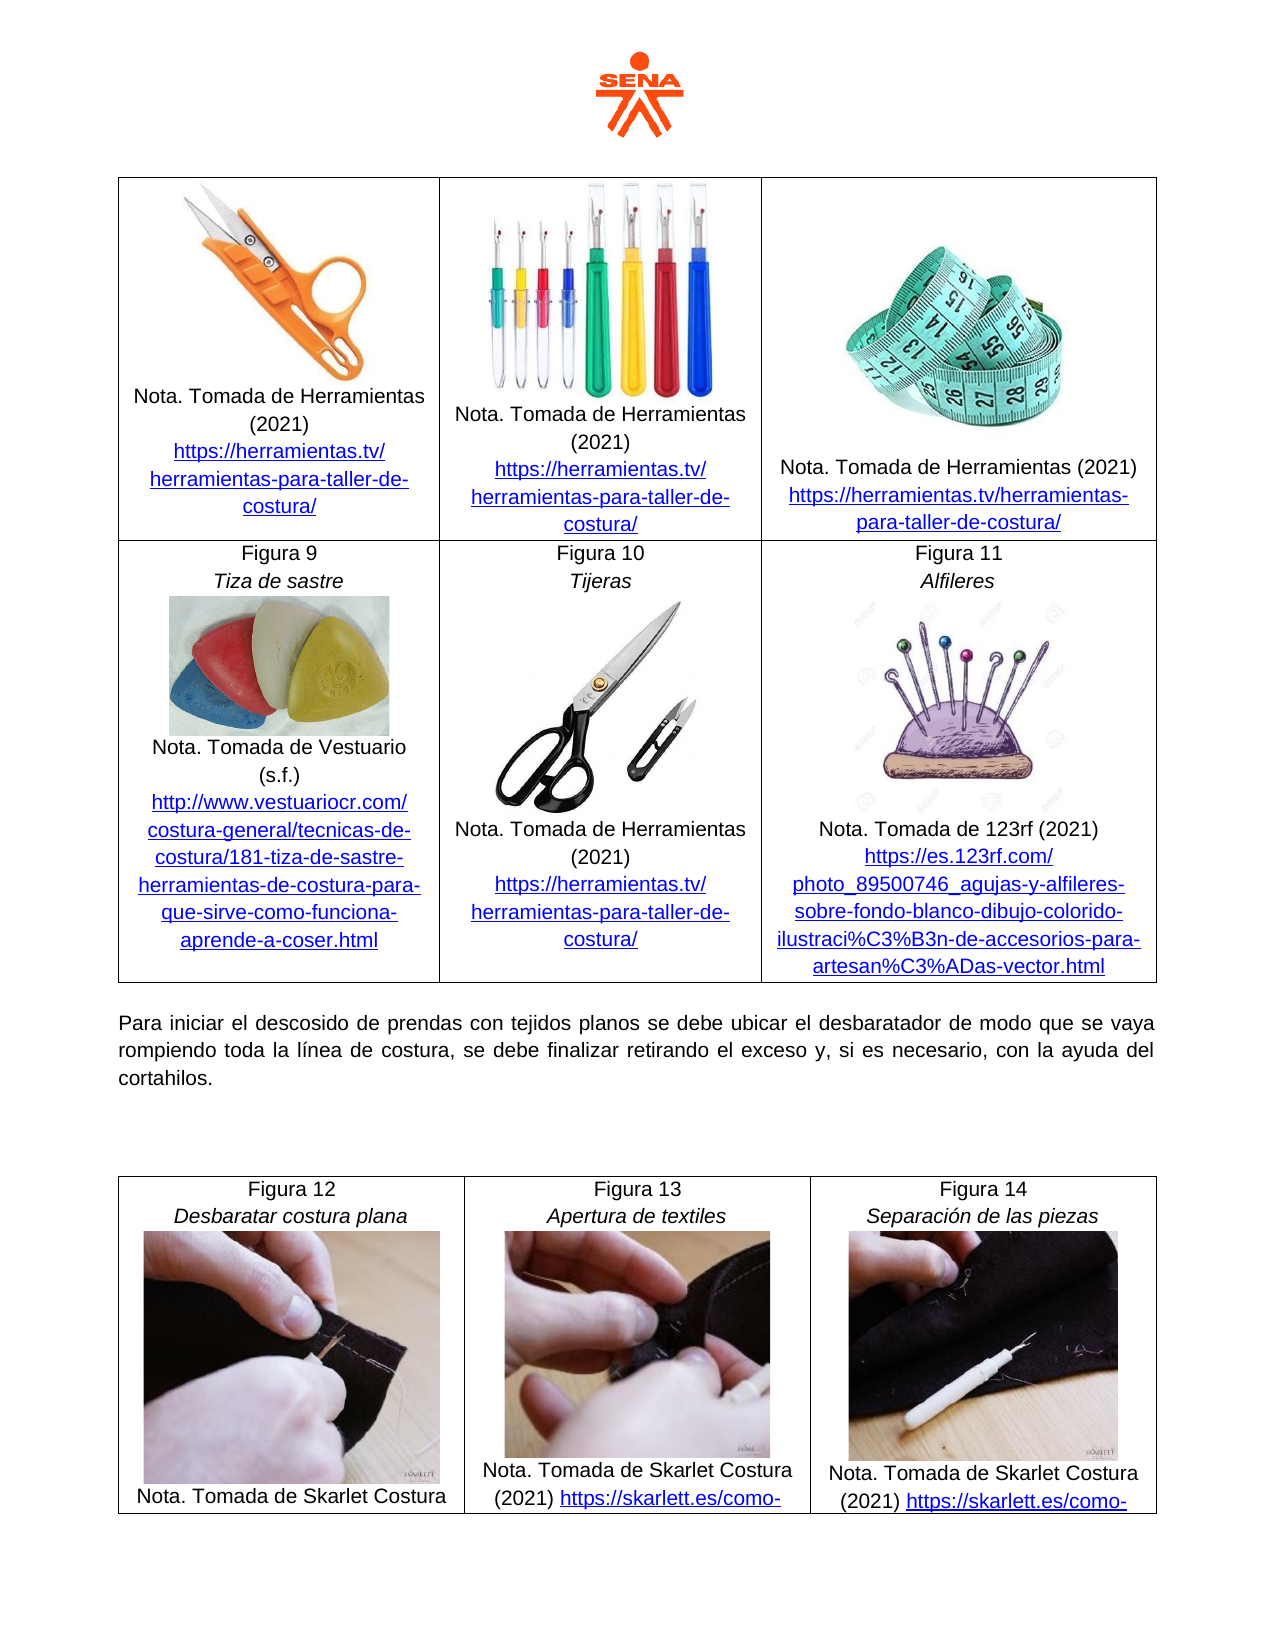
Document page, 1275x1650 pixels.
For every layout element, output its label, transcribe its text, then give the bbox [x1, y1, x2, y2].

picture [848, 596, 1069, 817]
picture [504, 1231, 771, 1458]
picture [488, 178, 713, 403]
picture [490, 596, 711, 817]
table_header Figura 14 Separación de las piezas Nota. Tomada de Skarlet Costura (2021) https://skarlett.es/como-descoser/ [811, 1177, 1156, 1512]
picture [176, 178, 383, 385]
table_header Figura 12 Desbaratar costura plana Nota. Tomada de Skarlet Costura (2021) https://skarlett.es/como-descoser/ [119, 1177, 464, 1512]
table_header Figura 7 Desbaratador Nota. Tomada de Herramientas (2021) https://herramientas.tv/herramientas-para-taller-de-costura/ [440, 178, 761, 540]
picture [585, 48, 690, 142]
table_cell Figura 11 Alfileres Nota. Tomada de 123rf (2021) https://es.123rf.com/photo_89500746_agujas-y-alfileres-sobre-fondo-blanco-dibujo-colorido-ilustraci%C3%B3n-de-accesorios-para-artesan%C3%ADas-vector.html [762, 541, 1156, 982]
text Para iniciar el descosido de prendas con tejidos planos se debe ubicar el desbaratador de modo que se vaya rompiendo toda la línea de costura, se debe finalizar retirando el exceso y, si es necesario, con la ayuda del cortahilos. [118, 1011, 1157, 1090]
picture [143, 1231, 440, 1484]
picture [848, 1231, 1118, 1461]
picture [169, 596, 390, 736]
table_cell Figura 10 Tijeras Nota. Tomada de Herramientas (2021) https://herramientas.tv/herramientas-para-taller-de-costura/ [440, 541, 761, 982]
table_header Figura 8 Metro Nota. Tomada de Herramientas (2021) https://herramientas.tv/herramientas-para-taller-de-costura/ [762, 178, 1156, 540]
picture [833, 205, 1084, 455]
table_header Figura 13 Apertura de textiles Nota. Tomada de Skarlet Costura (2021) https://skarlett.es/como-descoser/ [465, 1177, 810, 1512]
table_header Figura 6 Cortahilos o despeluzador Nota. Tomada de Herramientas (2021) https://herramientas.tv/herramientas-para-taller-de-costura/ [119, 178, 439, 540]
table_cell Figura 9 Tiza de sastre Nota. Tomada de Vestuario (s.f.) http://www.vestuariocr.com/costura-general/tecnicas-de-costura/181-tiza-de-sastre-herramientas-de-costura-para-que-sirve-como-funciona-aprende-a-coser.html [119, 541, 439, 982]
